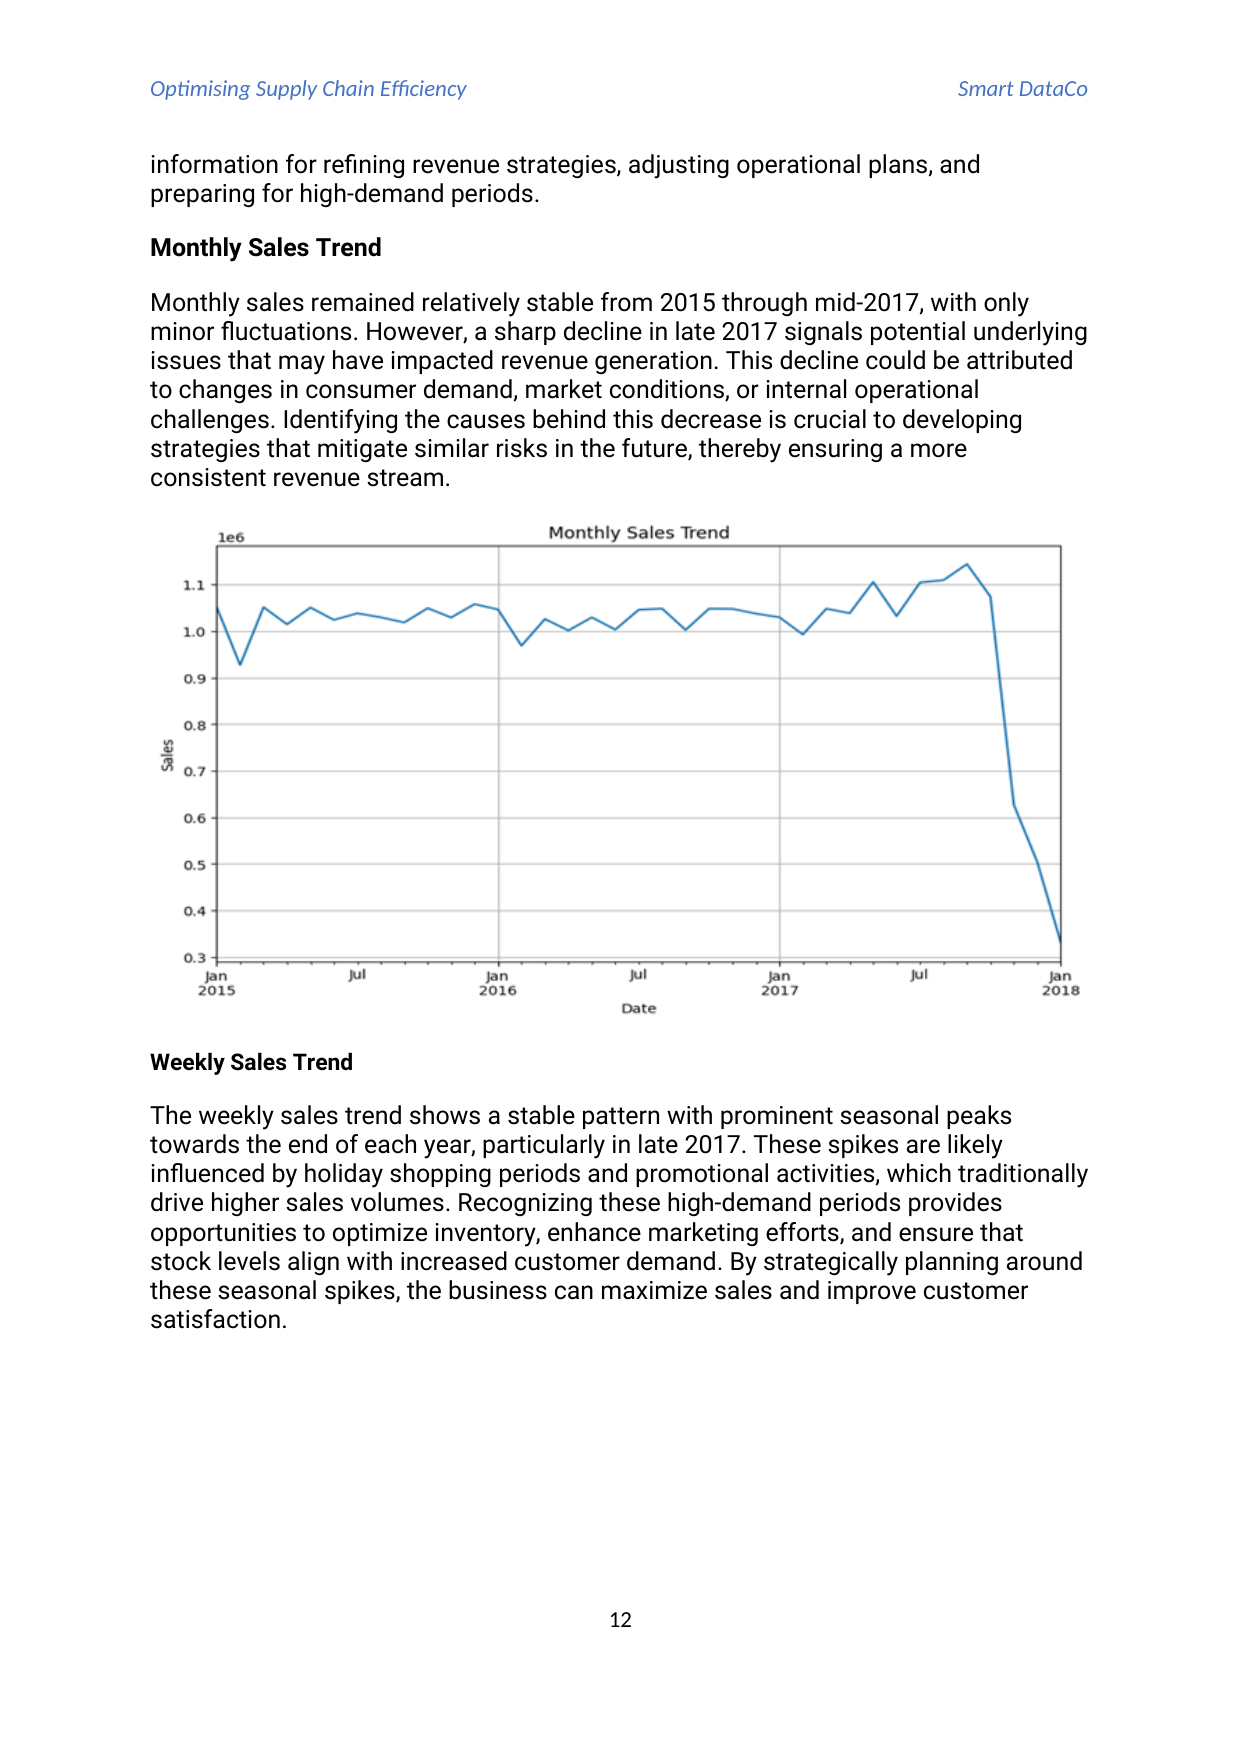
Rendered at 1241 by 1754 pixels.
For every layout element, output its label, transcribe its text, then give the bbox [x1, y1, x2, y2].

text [150, 150, 1090, 208]
picture [150, 517, 1091, 1024]
text The weekly sales trend shows a stable pattern with prominent seasonal peaks towards the end of each year, particularly in late 2017. These spikes are likely influenced by holiday shopping periods and promotional activities, which traditionally drive higher sales volumes. Recognizing these high-demand periods provides opportunities to optimize inventory, enhance marketing efforts, and ensure that stock levels align with increased customer demand. By strategically planning around these seasonal spikes, the business can maximize sales and improve customer satisfaction. [150, 1101, 1090, 1335]
text Monthly sales remained relatively stable from 2015 through mid-2017, with only minor fluctuations. However, a sharp decline in late 2017 signals potential underlying issues that may have impacted revenue generation. This decline could be attributed to changes in consumer demand, market conditions, or internal operational challenges. Identifying the causes behind this decrease is crucial to developing strategies that mitigate similar risks in the future, thereby ensuring a more consistent revenue stream. [150, 288, 1090, 493]
subtitle Weekly Sales Trend [150, 1049, 1090, 1076]
subtitle Monthly Sales Trend [150, 233, 1090, 263]
